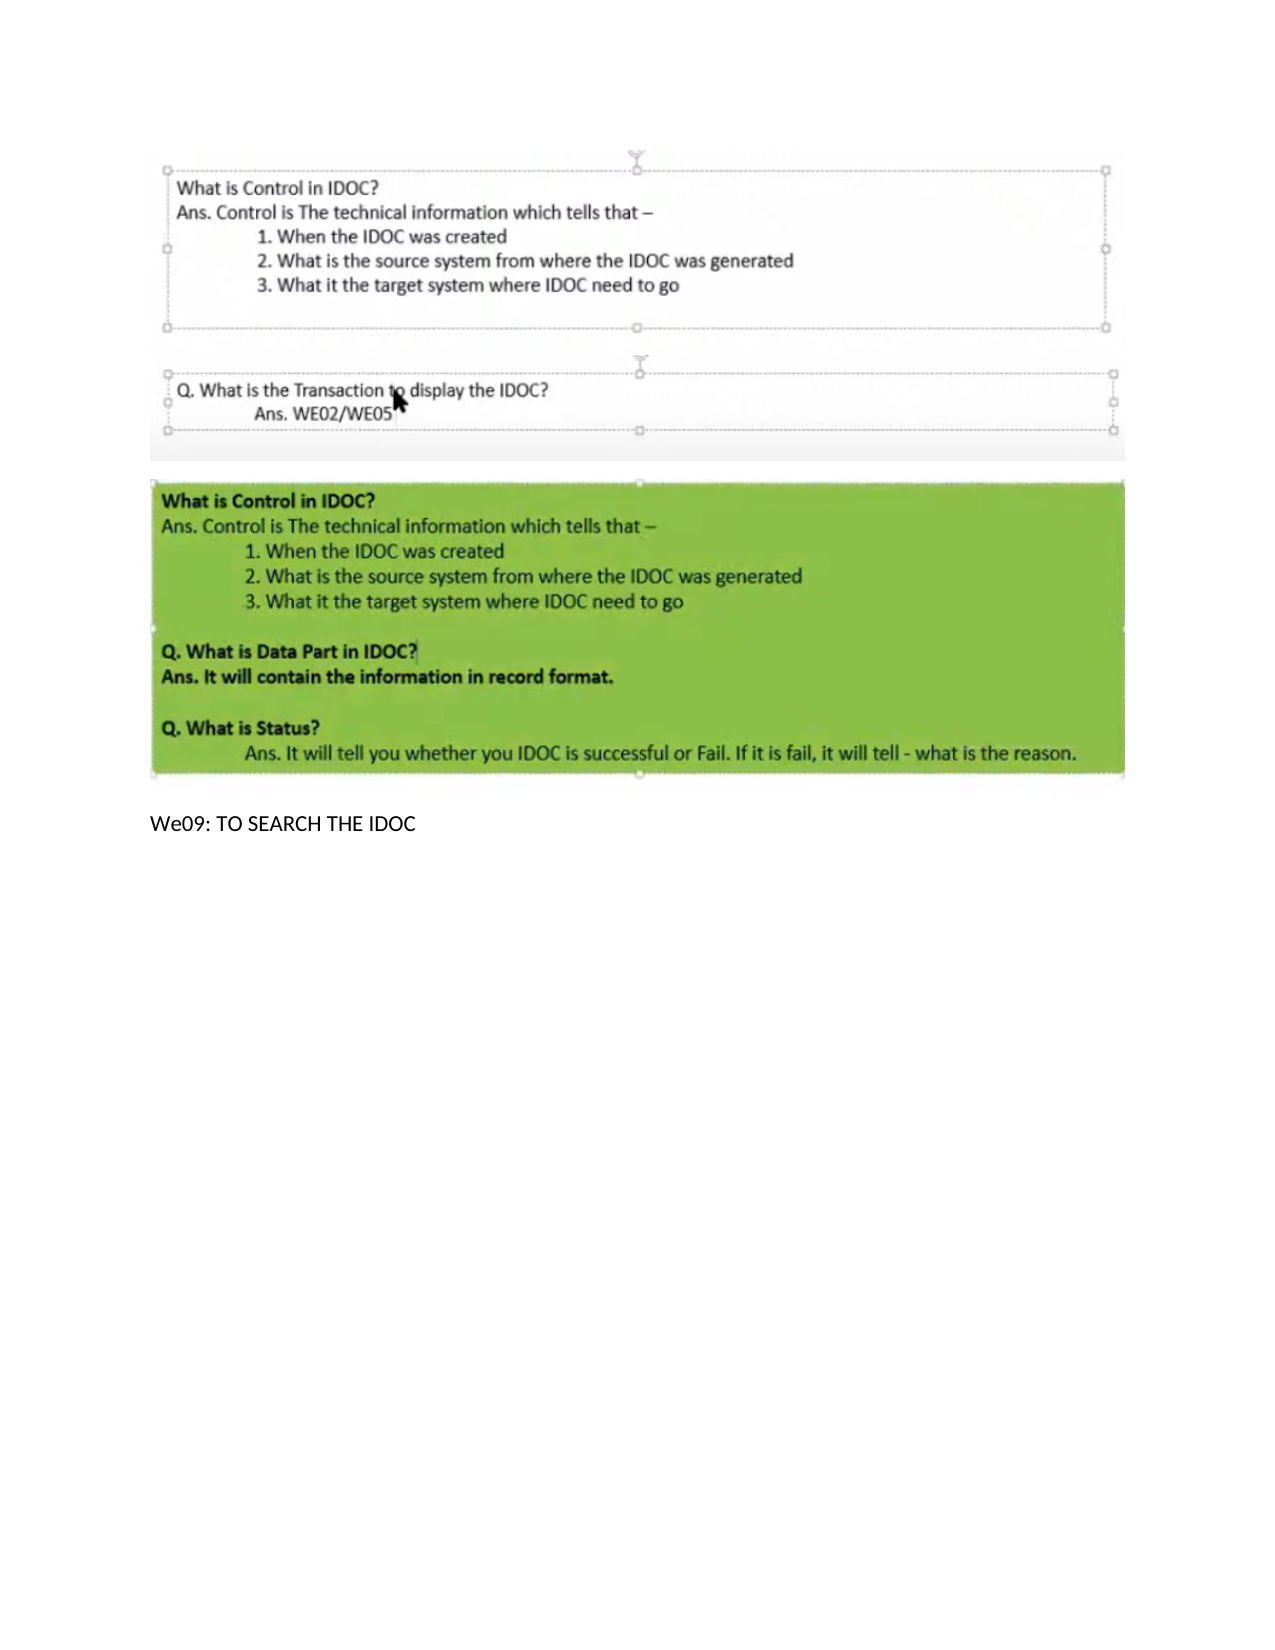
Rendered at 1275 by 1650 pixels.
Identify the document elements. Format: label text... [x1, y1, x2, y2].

picture [150, 355, 1125, 461]
picture [150, 150, 1125, 354]
picture [150, 479, 1125, 791]
text We09: TO SEARCH THE IDOC [150, 809, 1125, 838]
